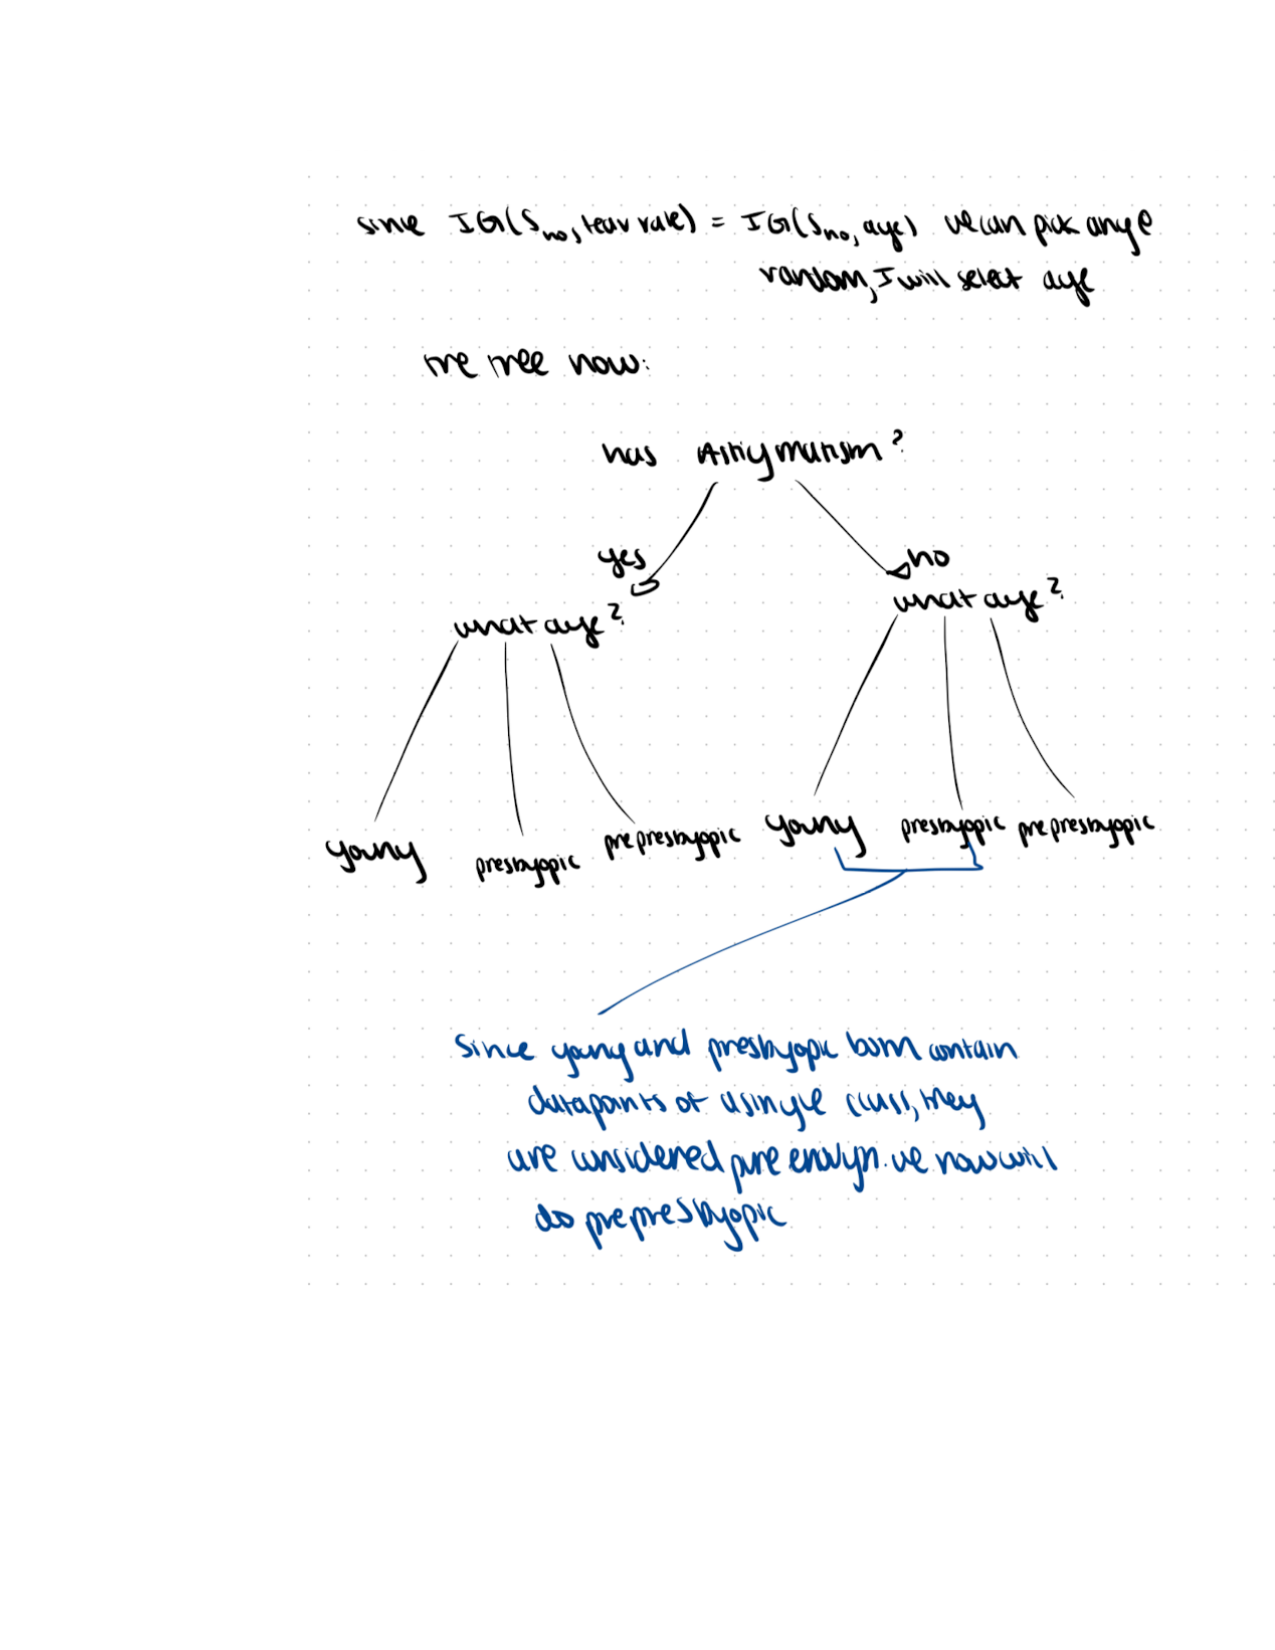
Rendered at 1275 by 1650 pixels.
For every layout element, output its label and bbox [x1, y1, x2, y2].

picture [300, 150, 1275, 1294]
